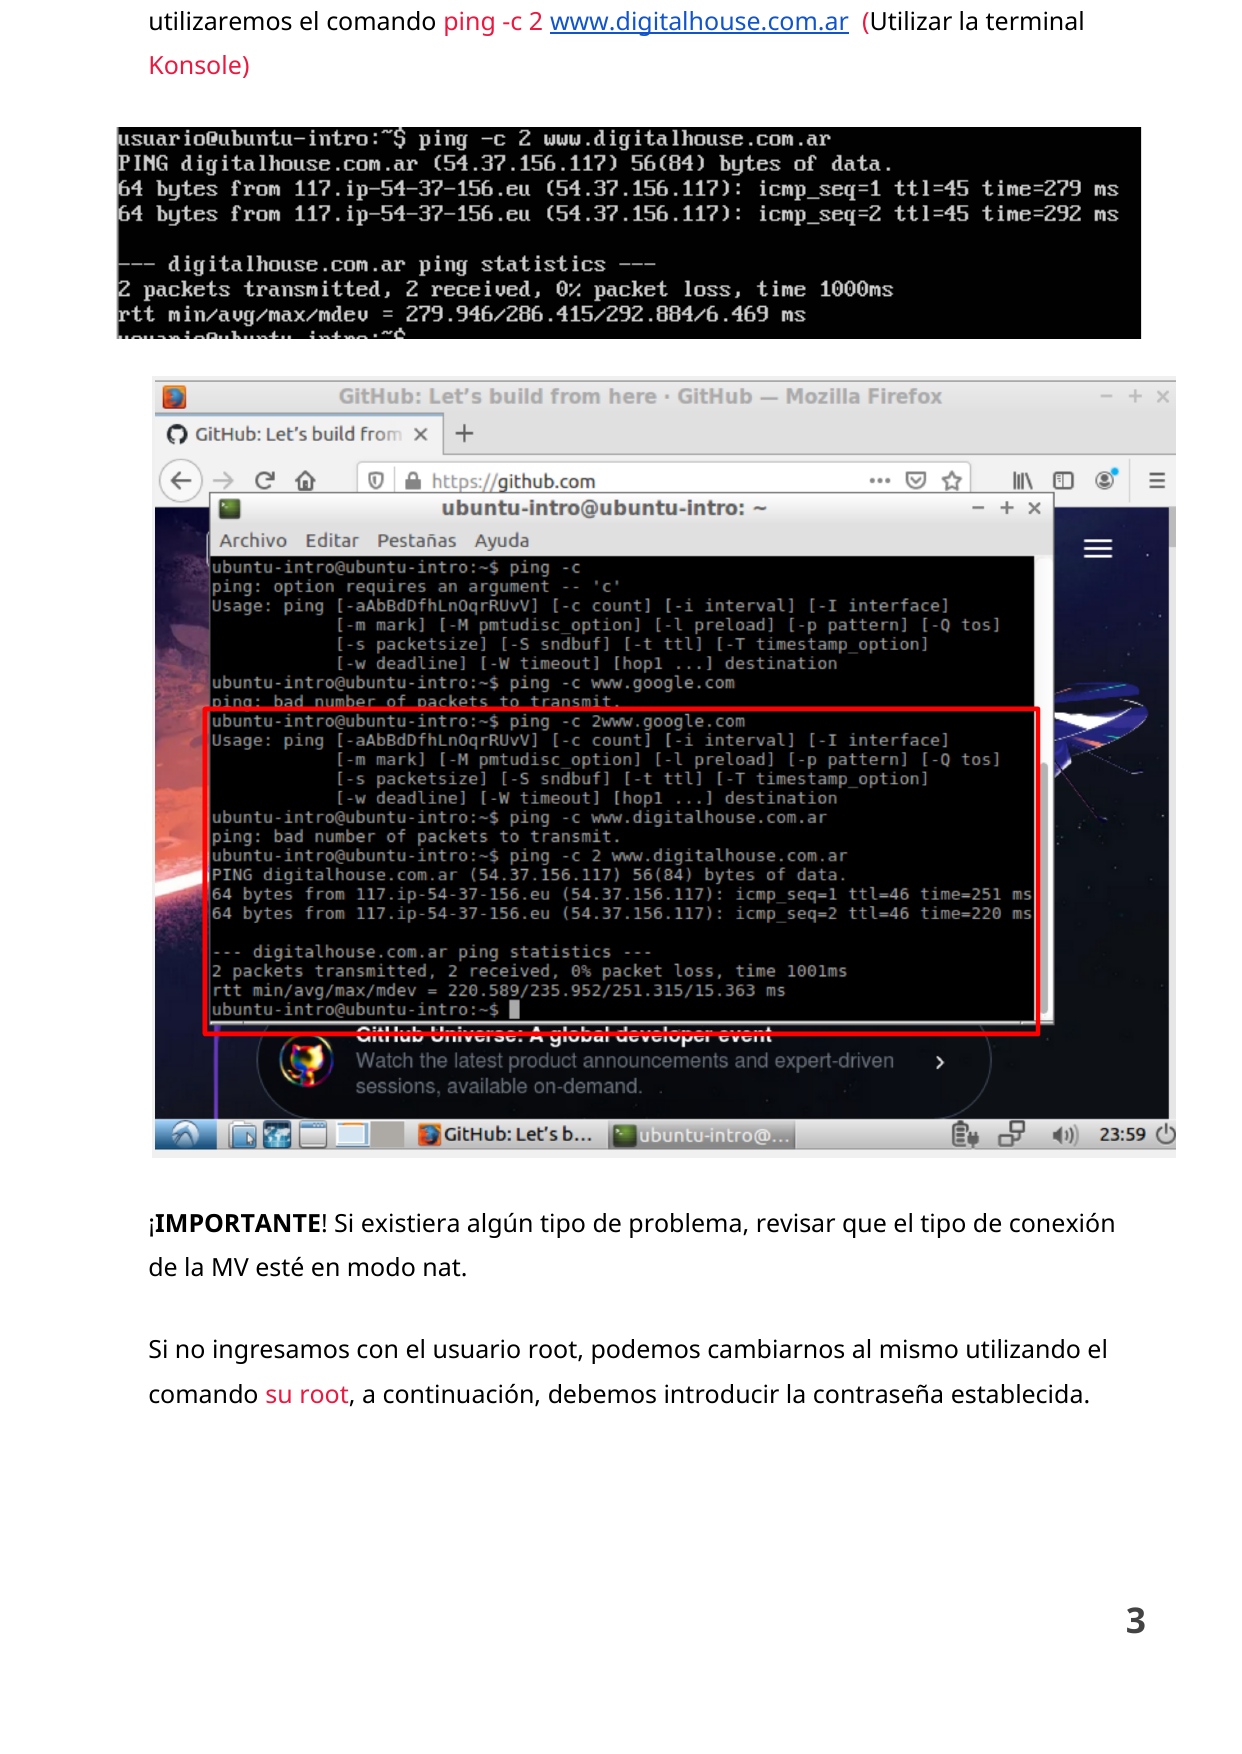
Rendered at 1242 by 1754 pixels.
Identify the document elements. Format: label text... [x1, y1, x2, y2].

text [148, 3, 1123, 81]
picture [116, 127, 1142, 339]
text Si no ingresamos con el usuario root, podemos cambiarnos al mismo utilizando el comando su root, a continuación, debemos introducir la contraseña establecida. [148, 1332, 1123, 1410]
picture [152, 376, 1176, 1158]
text ¡IMPORTANTE! Si existiera algún tipo de problema, revisar que el tipo de conexión de la MV esté en modo nat. [148, 1205, 1123, 1284]
